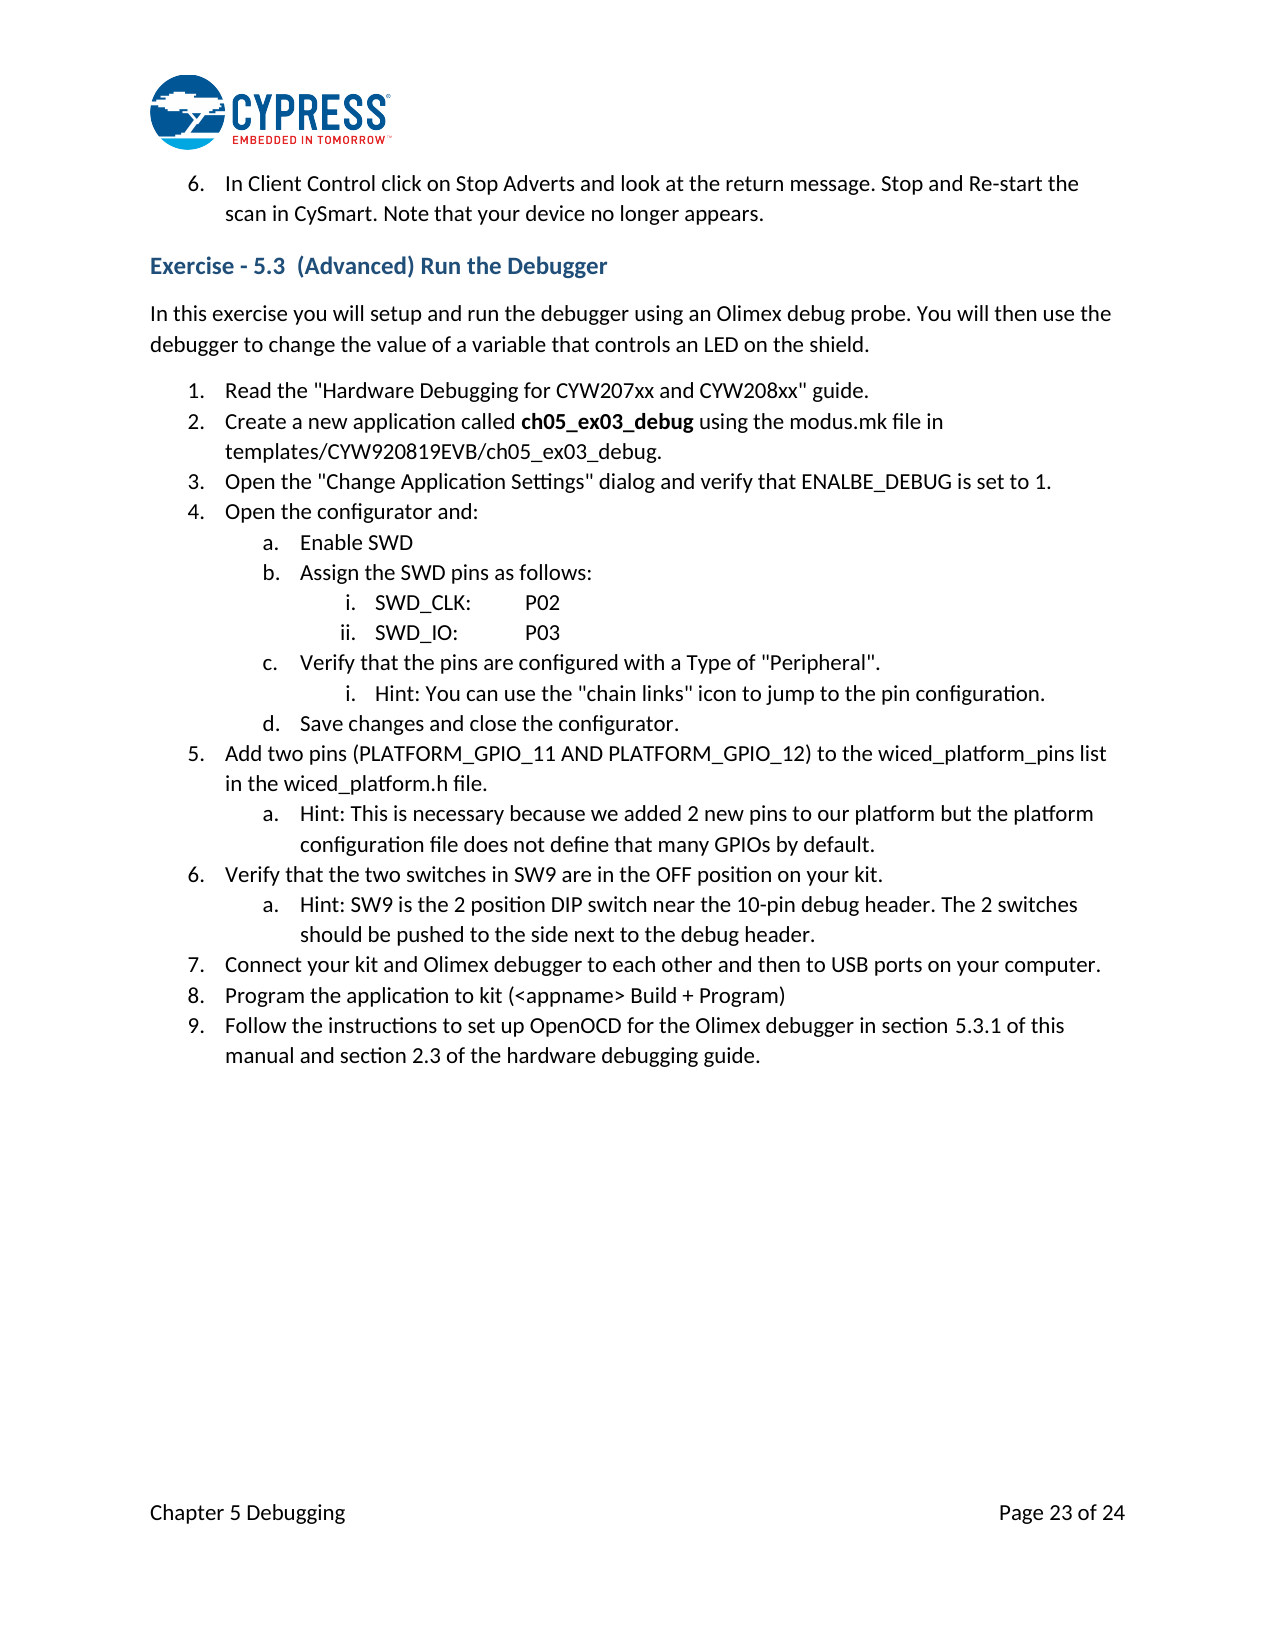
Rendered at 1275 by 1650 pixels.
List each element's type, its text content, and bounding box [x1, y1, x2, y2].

list Hint: SW9 is the 2 position DIP switch near the 10-pin debug header. The 2 switches should be pushed to the side next to the debug header. [262, 890, 1125, 948]
list SWD_IO: P03 [356, 618, 1125, 646]
text (Advanced) Run the Debugger [150, 250, 1125, 281]
list Enable SWD [262, 528, 1125, 556]
list Hint: This is necessary because we added 2 new pins to our platform but the platform configuration file does not define that many GPIOs by default. [262, 799, 1125, 858]
list Connect your kit and Olimex debugger to each other and then to USB ports on your computer. [187, 951, 1125, 979]
list Follow the instructions to set up OpenOCD for the Olimex debugger in section 5.3.1 of this manual and section 2.3 of the hardware debugging guide. [187, 1011, 1125, 1069]
list In Client Control click on Stop Adverts and look at the return message. Stop and Re-start the scan in CySmart. Note that your device no longer appears. [187, 169, 1125, 227]
list Create a new application called ch05_ex03_debug using the modus.mk file in templates/CYW920819EVB/ch05_ex03_debug. [187, 407, 1125, 465]
list Save changes and close the configurator. [262, 709, 1125, 737]
list Verify that the two switches in SW9 are in the OFF position on your kit. [187, 860, 1125, 888]
list Open the configurator and: [187, 497, 1125, 526]
list SWD_CLK: P02 [356, 588, 1125, 616]
text In this exercise you will setup and run the debugger using an Olimex debug probe. You will then use the debugger to change the value of a variable that controls an LED on the shield. [150, 299, 1125, 358]
list Assign the SWD pins as follows: [262, 558, 1125, 586]
list Open the "Change Application Settings" dialog and verify that ENALBE_DEBUG is set to 1. [187, 467, 1125, 495]
list Hint: You can use the "chain links" icon to jump to the pin configuration. [356, 679, 1125, 707]
list Program the application to kit (<appname> Build + Program) [187, 981, 1125, 1009]
list Verify that the pins are configured with a Type of "Peripheral". [262, 648, 1125, 677]
list Add two pins (PLATFORM_GPIO_11 AND PLATFORM_GPIO_12) to the wiced_platform_pins list in the wiced_platform.h file. [187, 739, 1125, 797]
list Read the "Hardware Debugging for CYW207xx and CYW208xx" guide. [187, 377, 1125, 405]
picture [150, 75, 392, 150]
